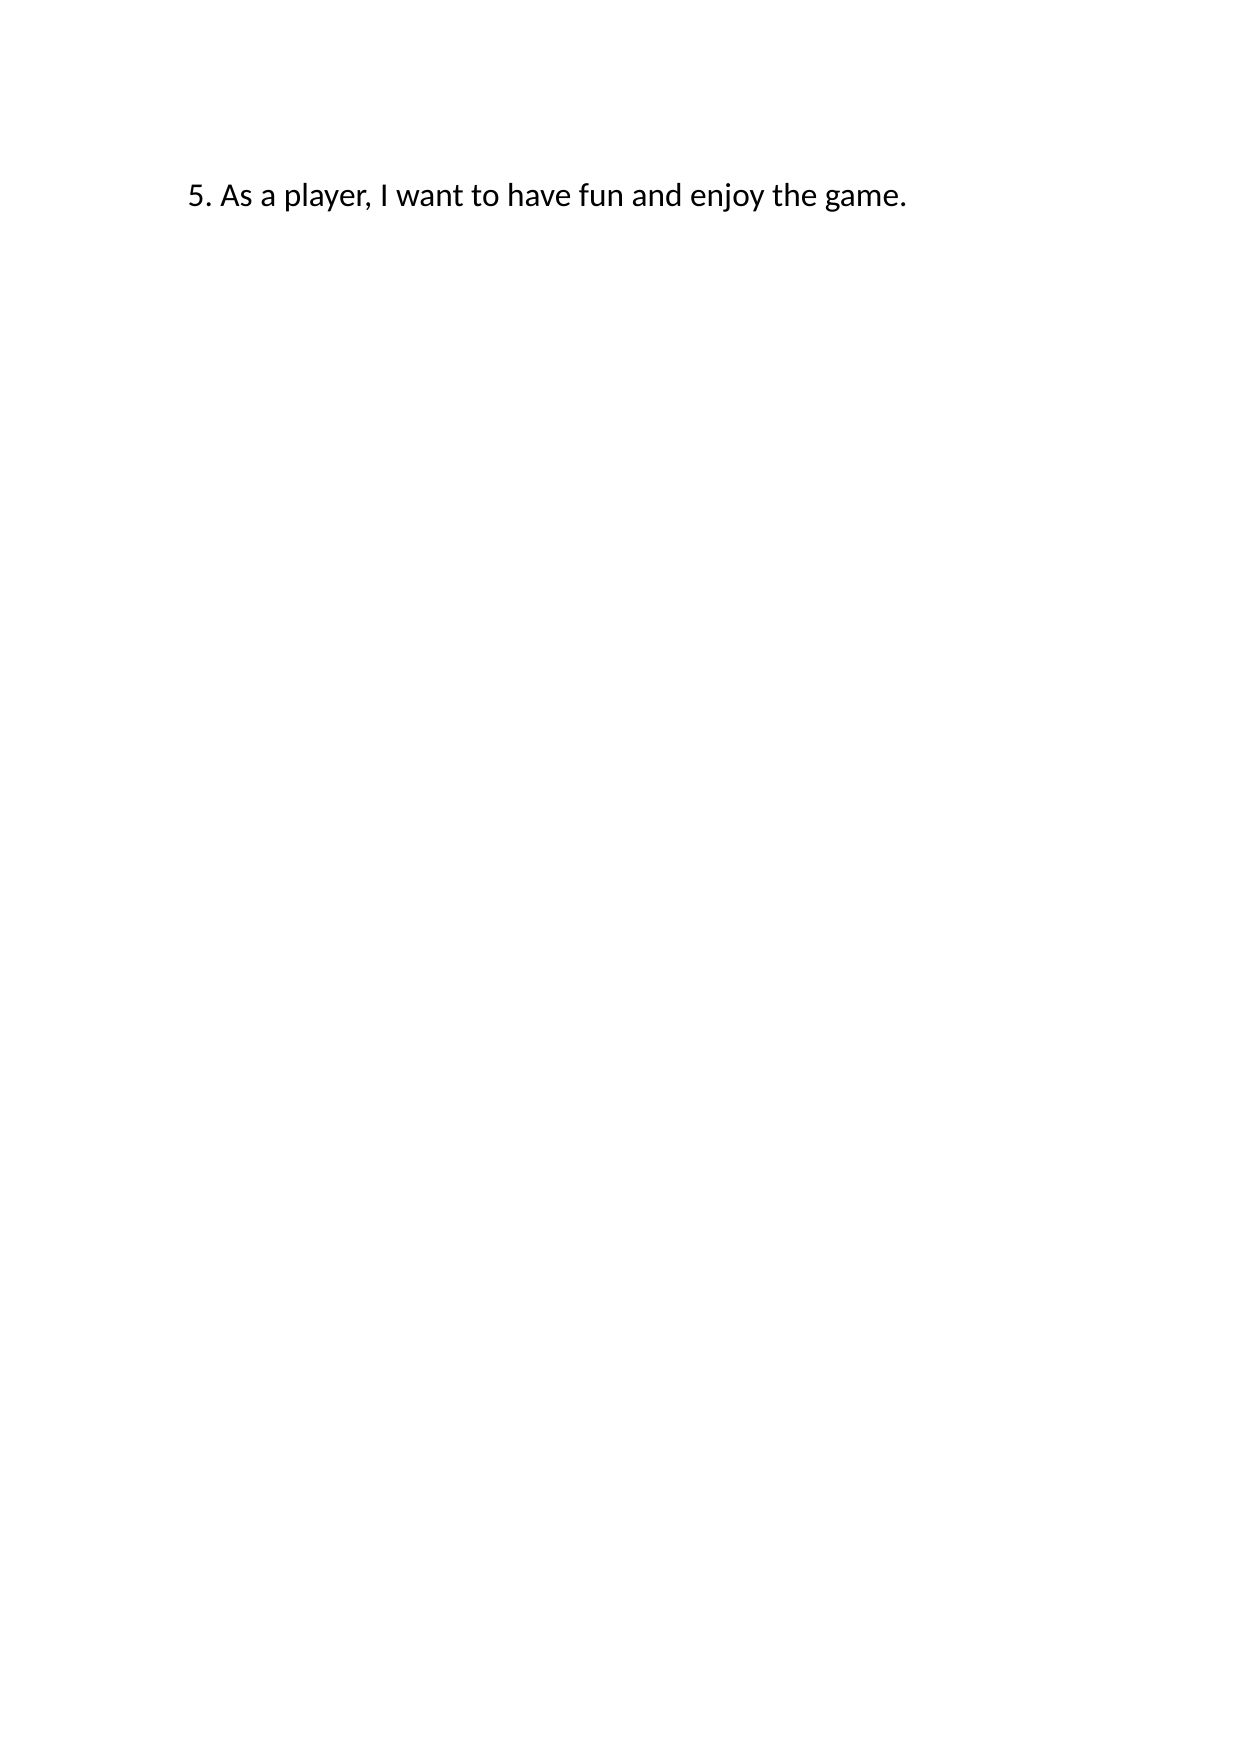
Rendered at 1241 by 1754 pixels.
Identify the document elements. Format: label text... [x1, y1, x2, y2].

text 5. As a player, I want to have fun and enjoy the game. [187, 162, 1053, 227]
